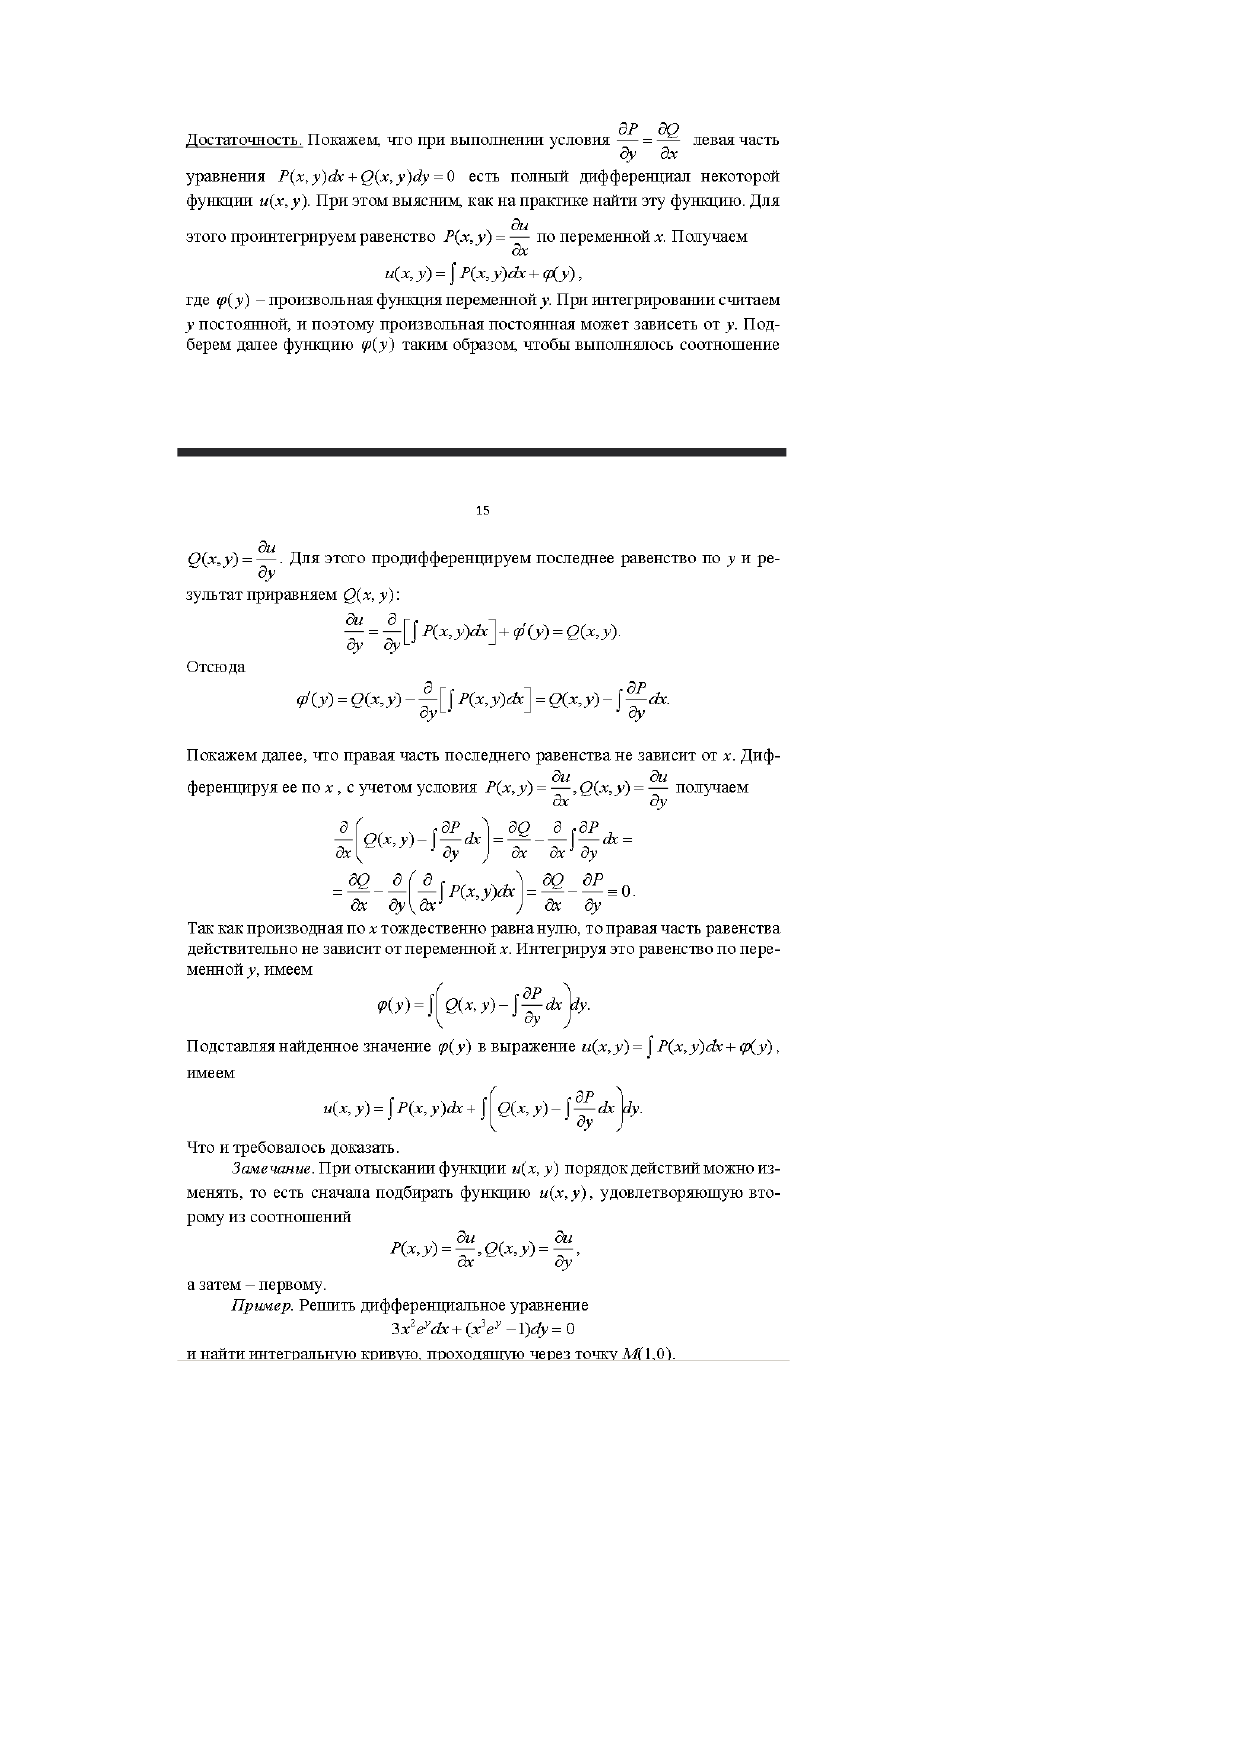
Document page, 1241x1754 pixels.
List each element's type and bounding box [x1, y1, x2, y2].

picture [177, 744, 790, 1361]
picture [177, 118, 787, 726]
